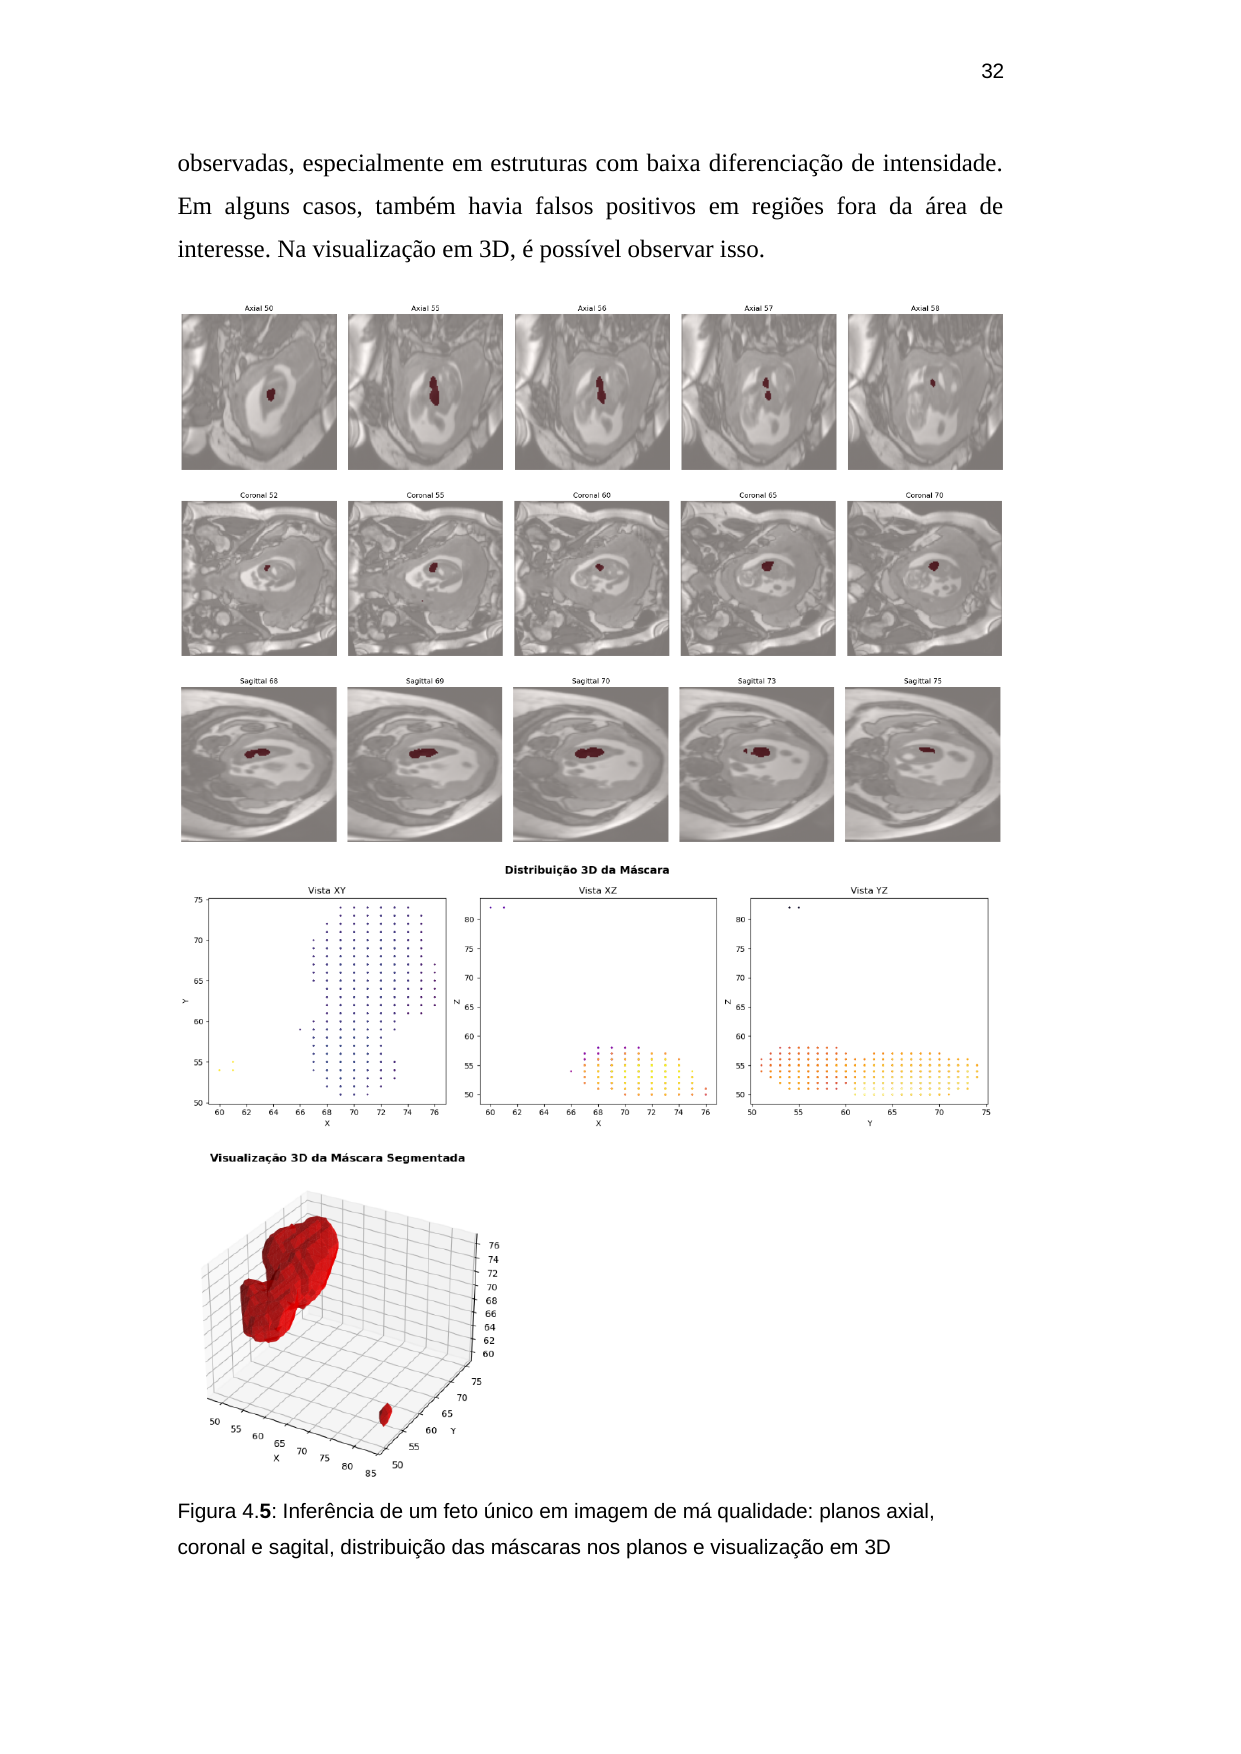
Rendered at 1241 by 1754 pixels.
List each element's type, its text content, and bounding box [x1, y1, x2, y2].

picture [177, 674, 1004, 846]
picture [177, 860, 996, 1133]
picture [177, 488, 1006, 660]
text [177, 148, 1004, 263]
picture [177, 1146, 506, 1485]
picture [177, 302, 1007, 474]
